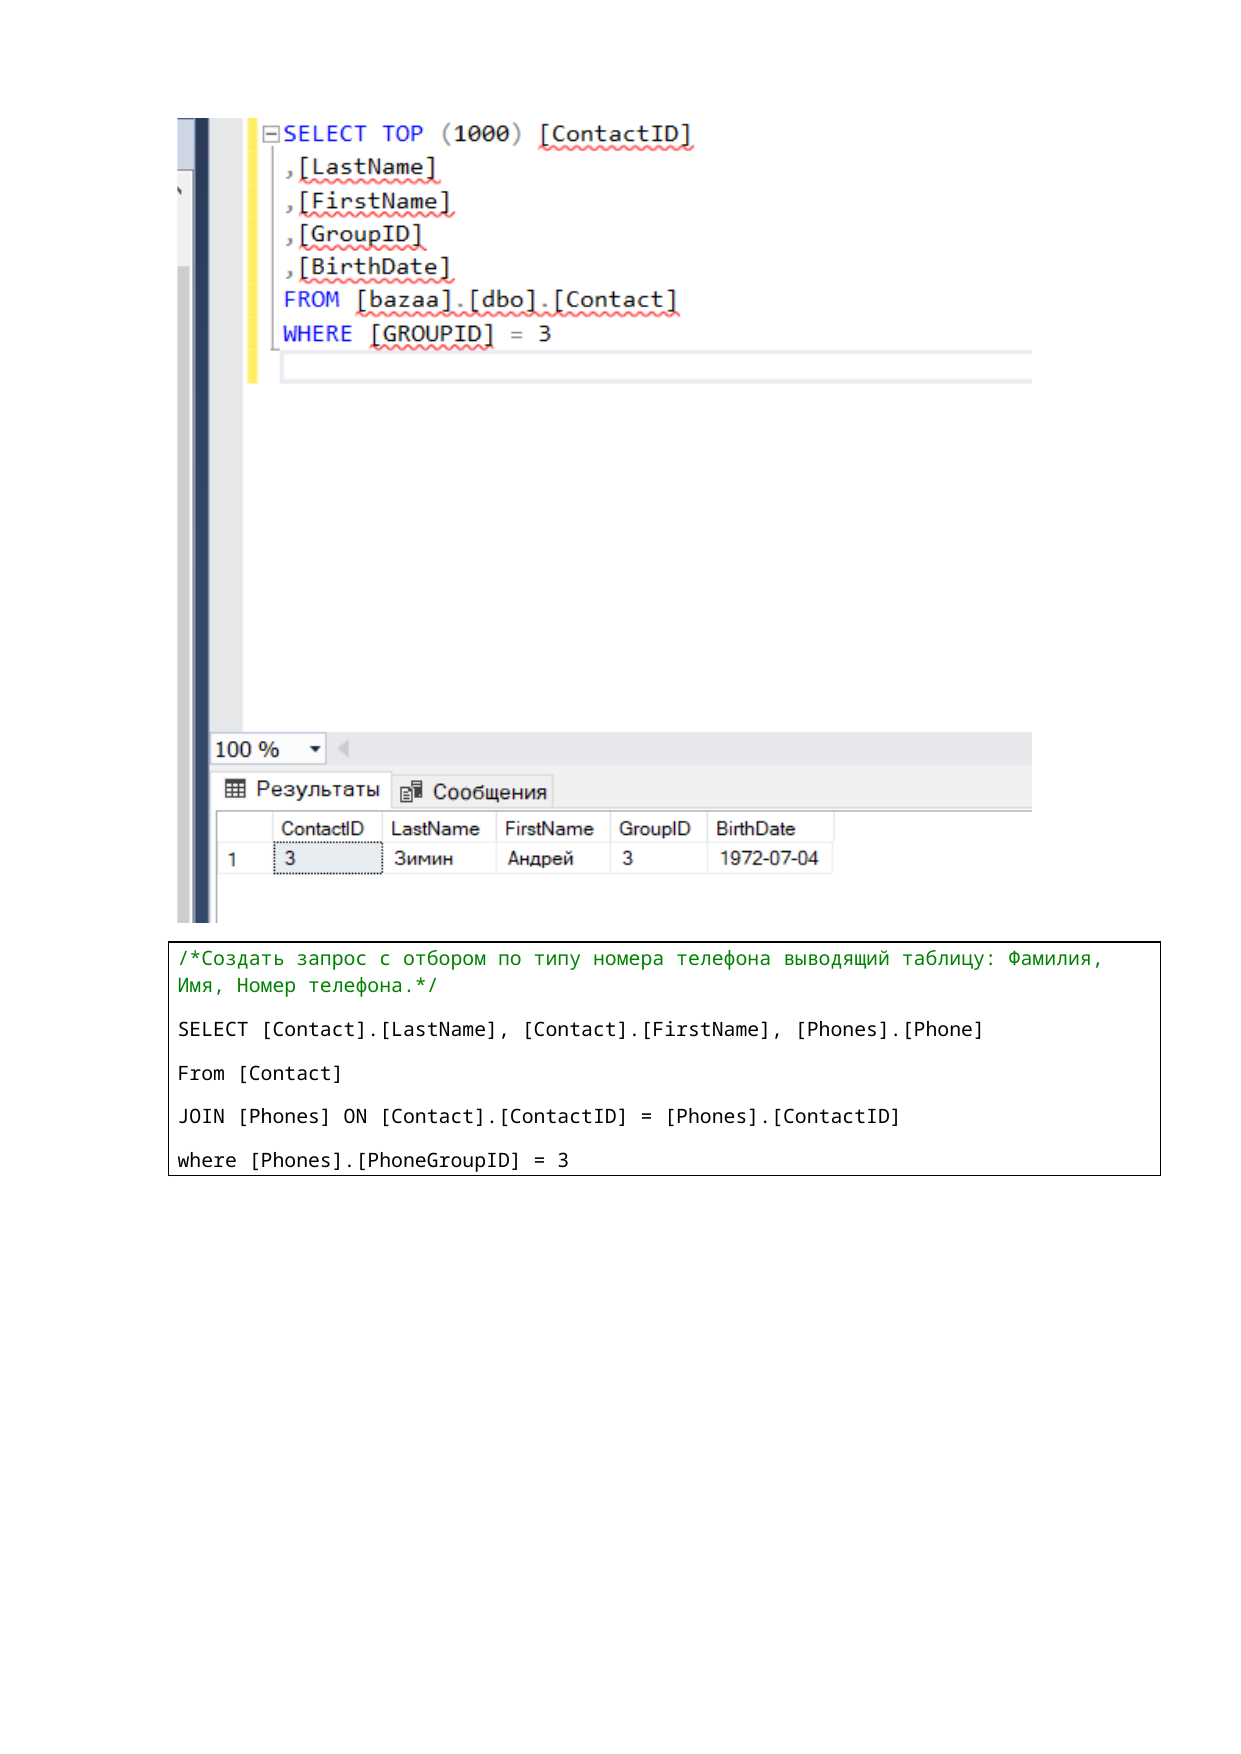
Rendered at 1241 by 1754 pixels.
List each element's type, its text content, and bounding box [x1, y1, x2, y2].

text /*Создать запрос с отбором по типу номера телефона выводящий таблицу: Фамилия, Имя, Номер телефона.*/ [169, 943, 1160, 998]
text where [Phones].[PhoneGroupID] = 3 [169, 1143, 1160, 1175]
text SELECT [Contact].[LastName], [Contact].[FirstName], [Phones].[Phone] [169, 1012, 1160, 1042]
picture [177, 118, 1032, 923]
text JOIN [Phones] ON [Contact].[ContactID] = [Phones].[ContactID] [169, 1099, 1160, 1129]
text From [Contact] [169, 1056, 1160, 1086]
